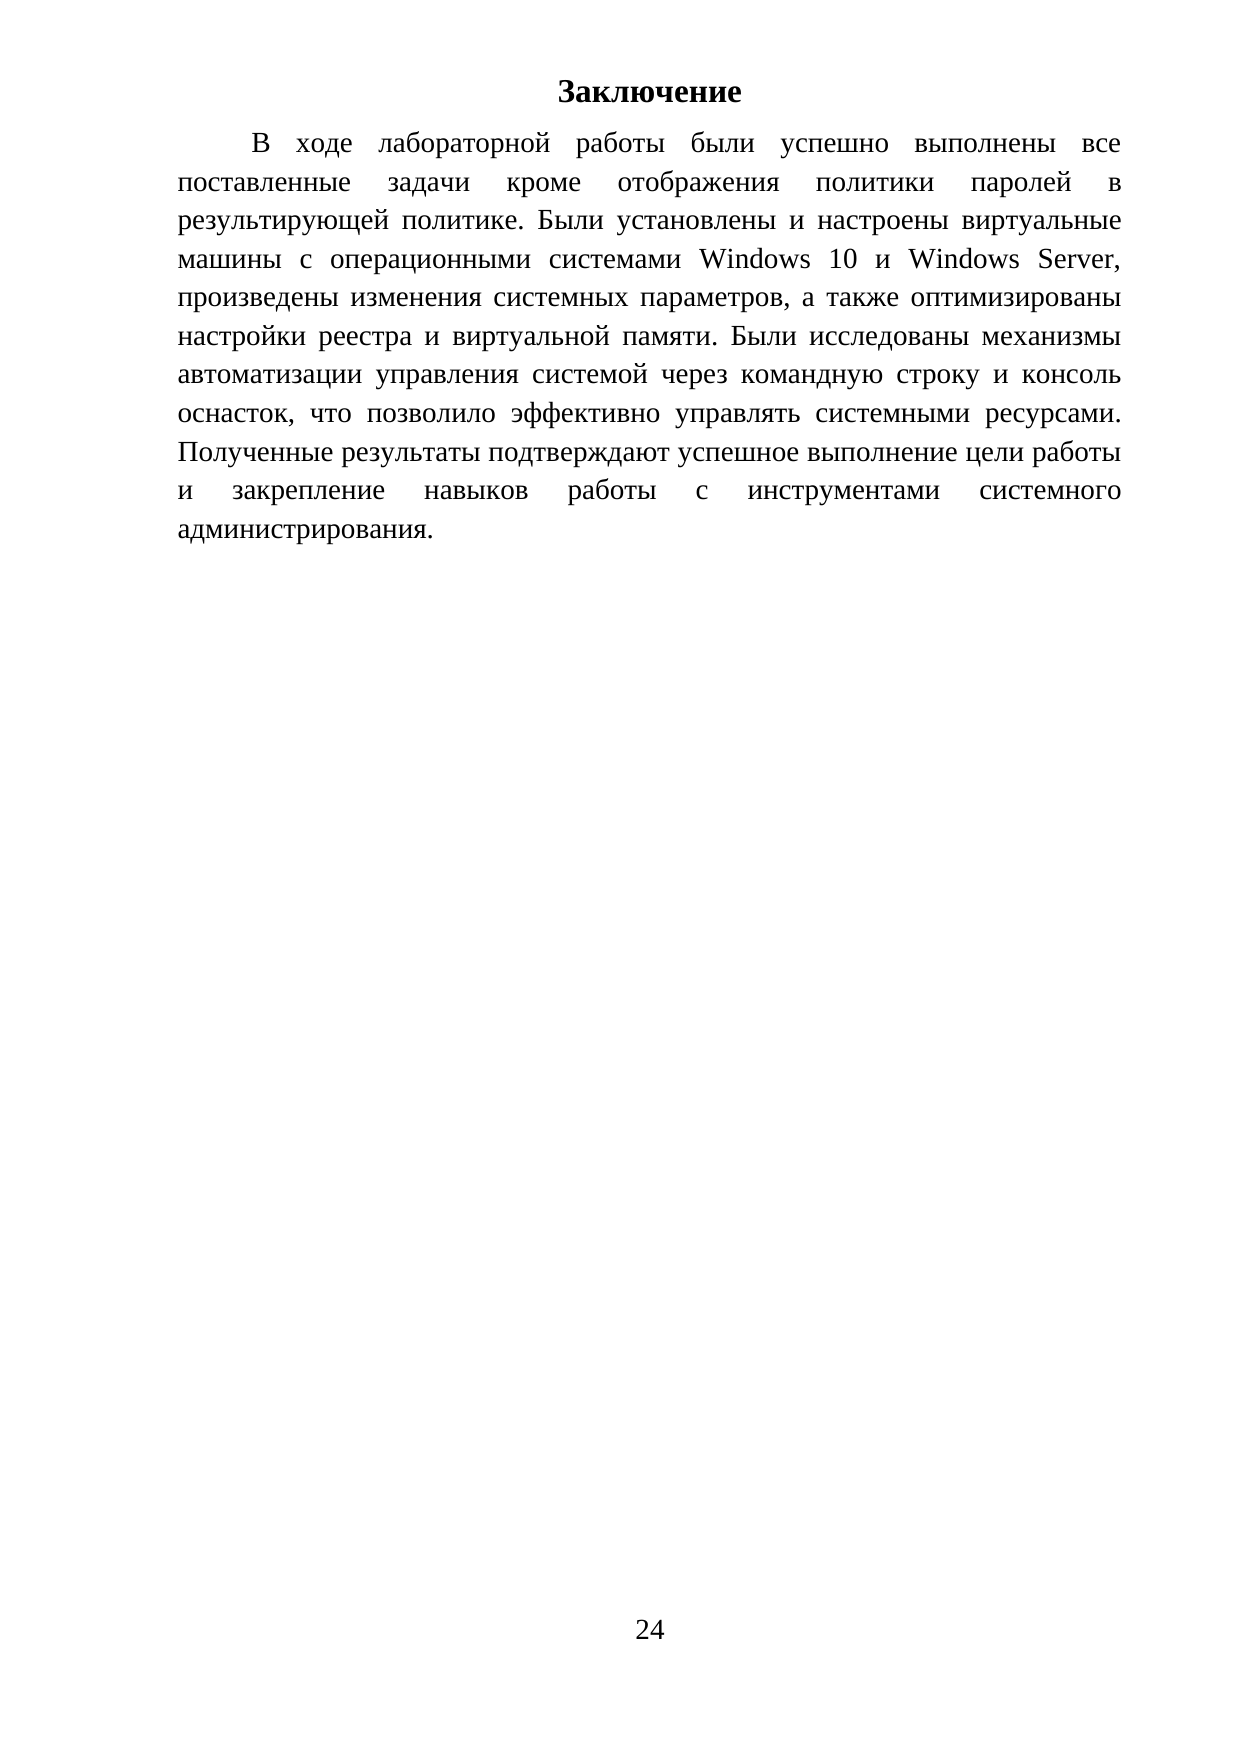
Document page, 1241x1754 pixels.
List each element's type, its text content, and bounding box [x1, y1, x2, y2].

subtitle Заключение [177, 72, 1122, 110]
text В ходе лабораторной работы были успешно выполнены все поставленные задачи кроме отображения политики паролей в результирующей политике. Были установлены и настроены виртуальные машины с операционными системами Windows 10 и Windows Server, произведены изменения системных параметров, а также оптимизированы настройки реестра и виртуальной памяти. Были исследованы механизмы автоматизации управления системой через командную строку и консоль оснасток, что позволило эффективно управлять системными ресурсами. Полученные результаты подтверждают успешное выполнение цели работы и закрепление навыков работы с инструментами системного администрирования. [177, 125, 1122, 544]
